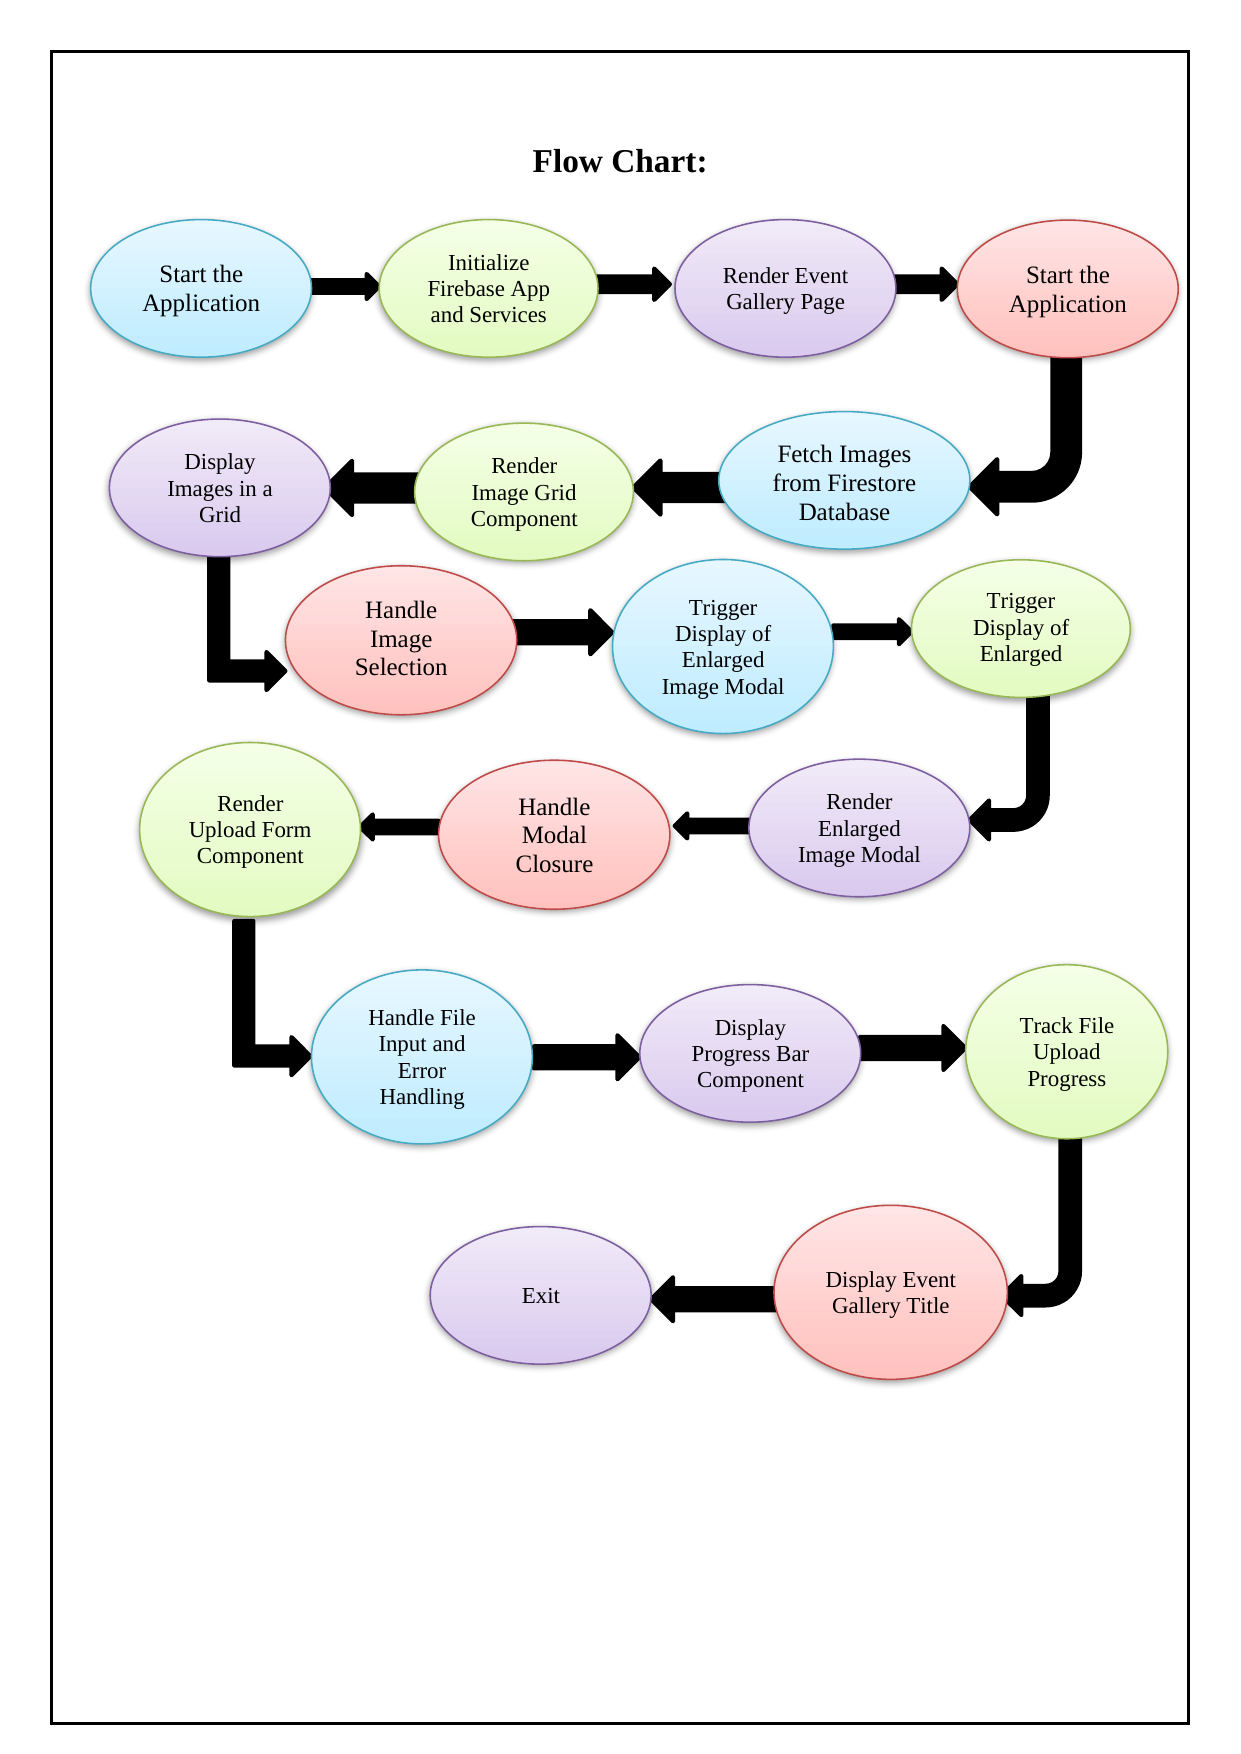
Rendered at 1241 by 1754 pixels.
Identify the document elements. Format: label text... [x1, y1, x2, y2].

subtitle Flow Chart: [124, 142, 1115, 180]
